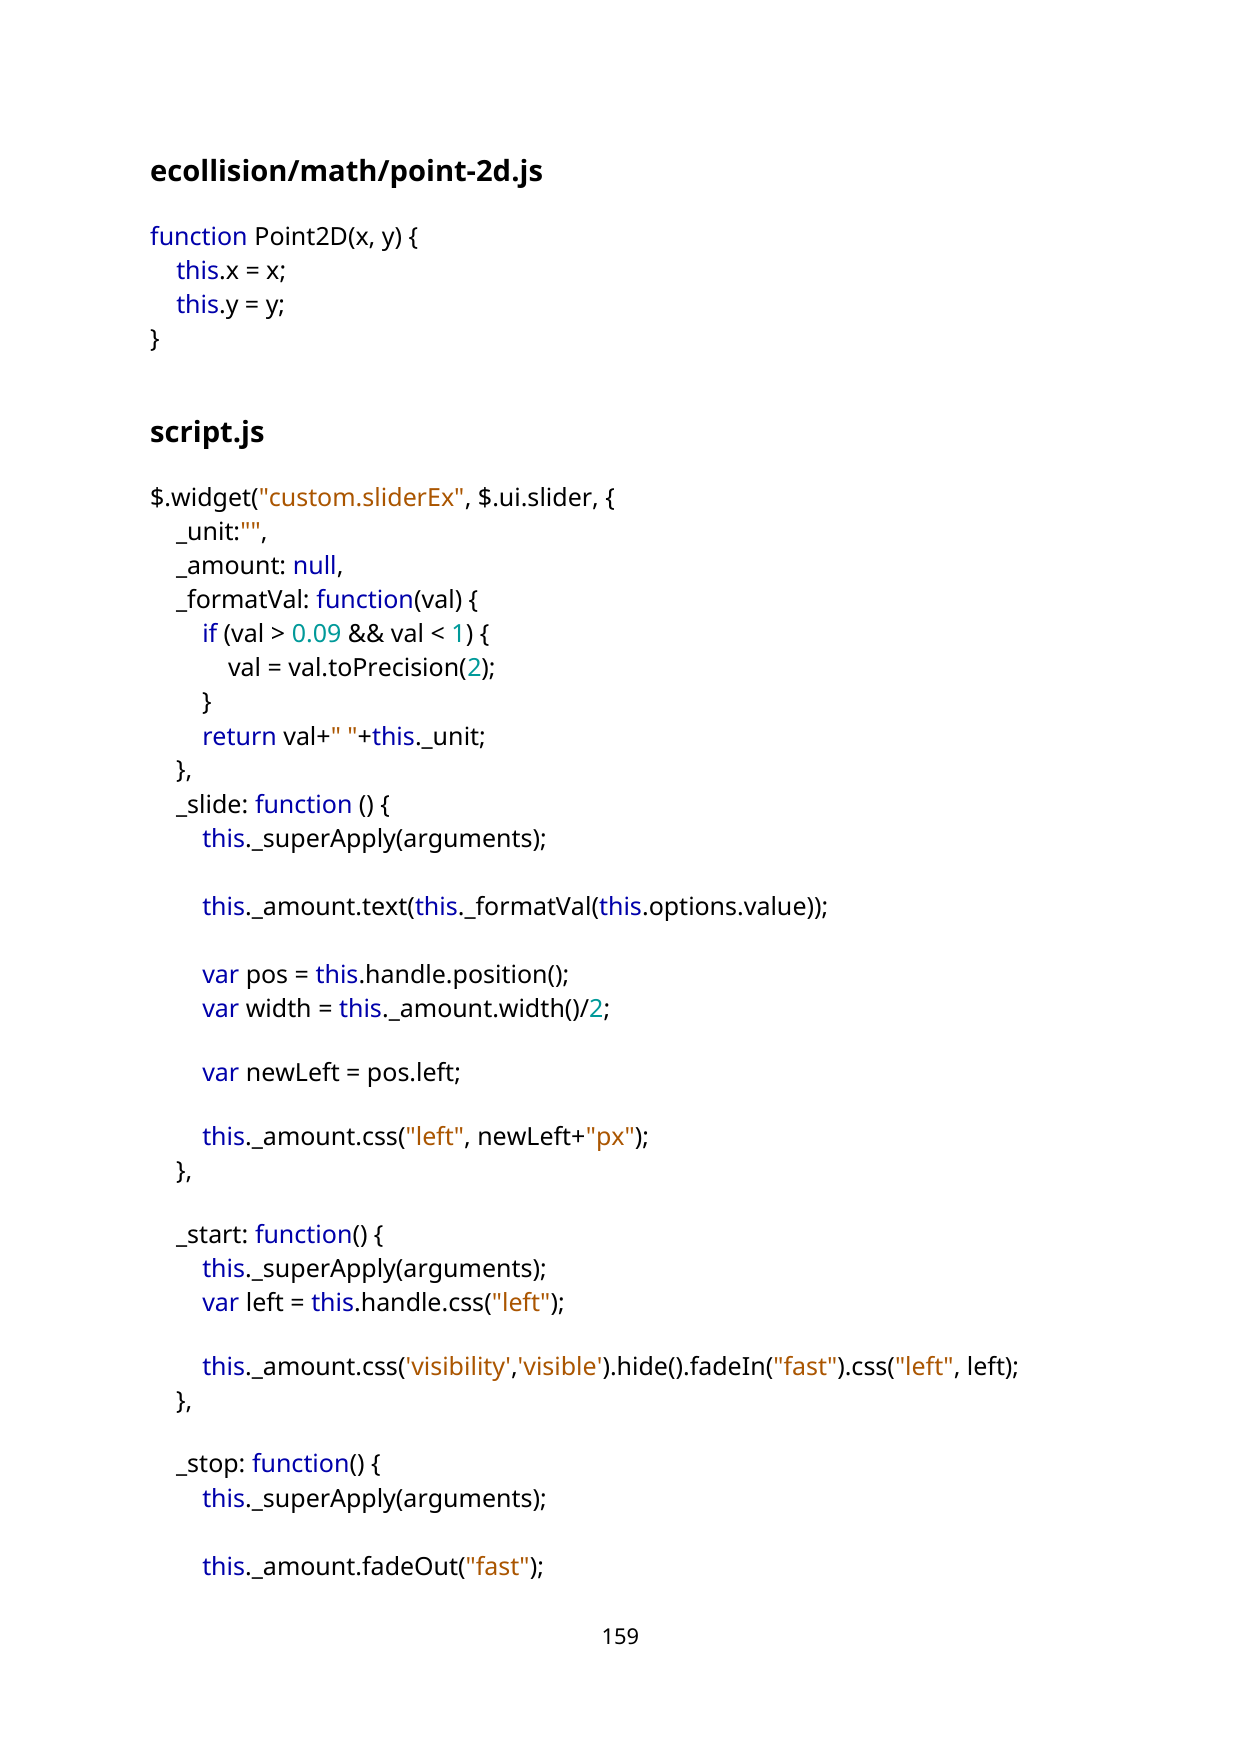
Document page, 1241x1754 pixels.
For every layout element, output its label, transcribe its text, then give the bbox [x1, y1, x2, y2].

text ecollision/math/point-2d.js [150, 150, 1090, 190]
text }, [150, 752, 1090, 786]
text _formatVal: function(val) { [150, 582, 1090, 616]
text _stop: function() { [150, 1446, 1090, 1480]
text } [150, 684, 1090, 718]
text script.js [150, 411, 1090, 451]
text this._superApply(arguments); [150, 1480, 1090, 1514]
text var newLeft = pos.left; [150, 1054, 1090, 1088]
text this._amount.fadeOut("fast"); [150, 1548, 1090, 1582]
text return val+" "+this._unit; [150, 718, 1090, 752]
text _unit:"", [150, 514, 1090, 548]
text _start: function() { [150, 1216, 1090, 1250]
text _amount: null, [150, 548, 1090, 582]
text this._superApply(arguments); [150, 1250, 1090, 1284]
text val = val.toPrecision(2); [150, 650, 1090, 684]
text this._amount.css("left", newLeft+"px"); [150, 1118, 1090, 1152]
text } [150, 321, 1090, 355]
text _slide: function () { [150, 786, 1090, 820]
text var pos = this.handle.position(); [150, 957, 1090, 991]
text this.x = x; [150, 252, 1090, 287]
text }, [150, 1152, 1090, 1186]
text this._amount.text(this._formatVal(this.options.value)); [150, 888, 1090, 922]
text var width = this._amount.width()/2; [150, 991, 1090, 1025]
text var left = this.handle.css("left"); [150, 1284, 1090, 1318]
text this._amount.css('visibility','visible').hide().fadeIn("fast").css("left", left); [150, 1348, 1090, 1382]
text $.widget("custom.sliderEx", $.ui.slider, { [150, 480, 1090, 514]
text this._superApply(arguments); [150, 820, 1090, 854]
text }, [150, 1382, 1090, 1416]
text function Point2D(x, y) { [150, 218, 1090, 252]
text if (val > 0.09 && val < 1) { [150, 616, 1090, 650]
text this.y = y; [150, 287, 1090, 321]
